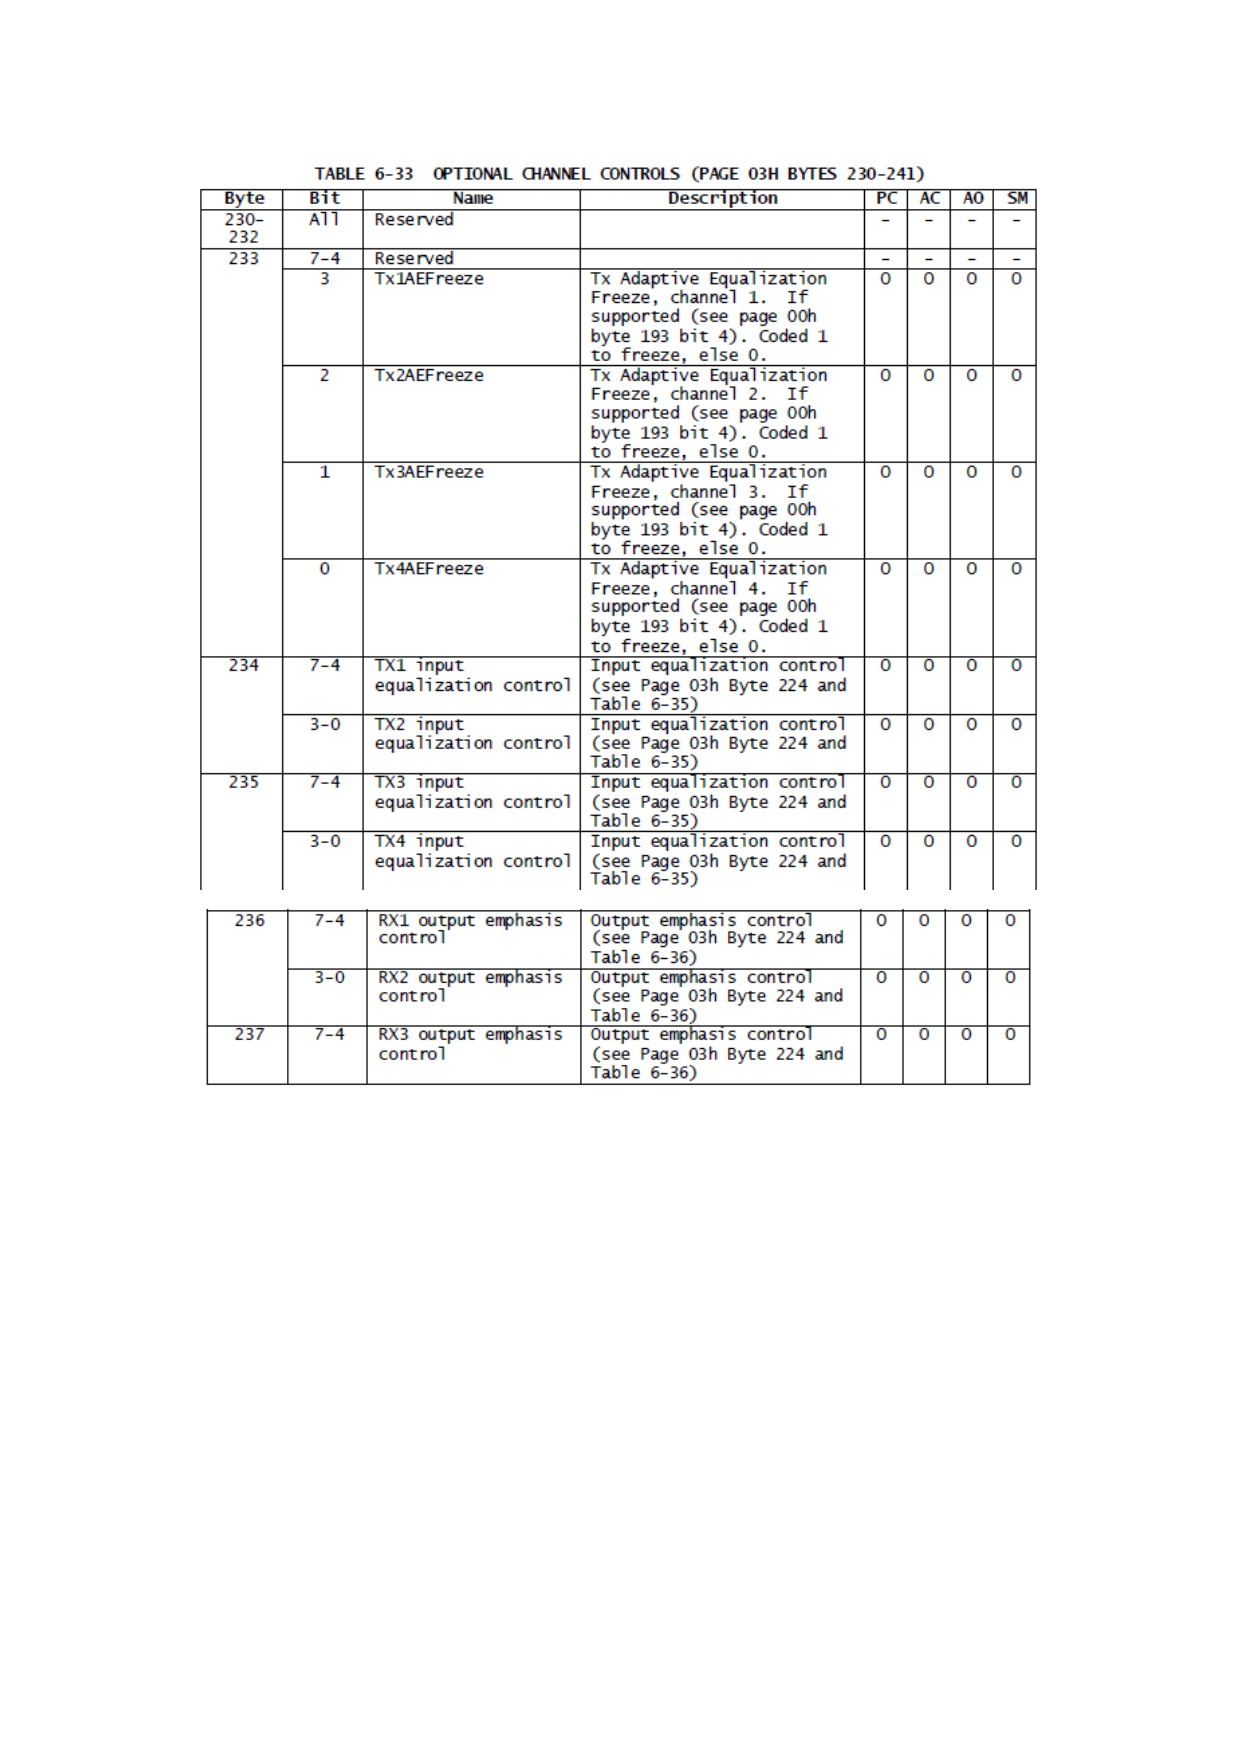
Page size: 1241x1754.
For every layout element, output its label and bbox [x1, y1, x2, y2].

picture [187, 909, 1053, 1097]
picture [187, 162, 1053, 890]
